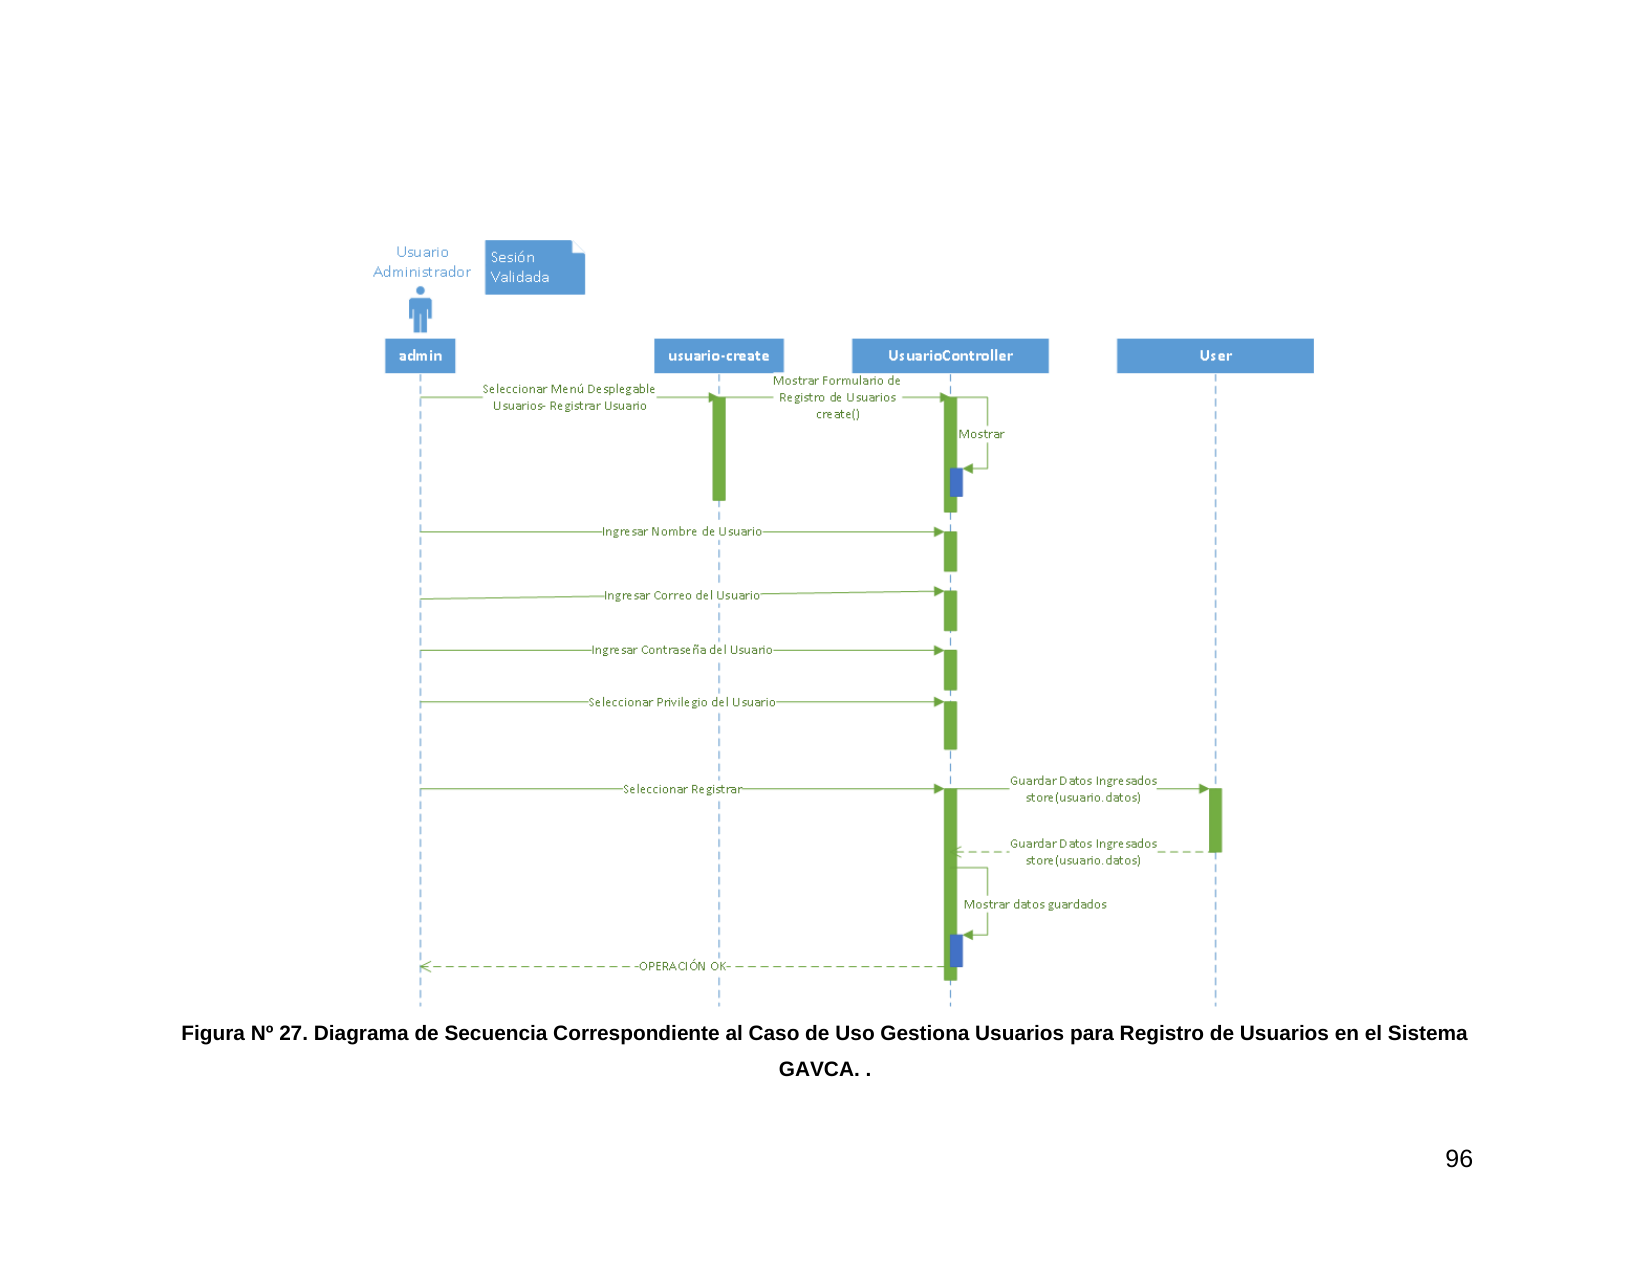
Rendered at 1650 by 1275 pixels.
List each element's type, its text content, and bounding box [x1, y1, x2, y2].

picture [364, 236, 1315, 1007]
text Figura Nº 27. Diagrama de Secuencia Correspondiente al Caso de Uso Gestiona Usuarios para Registro de Usuarios en el Sistema GAVCA. . [177, 1021, 1473, 1081]
